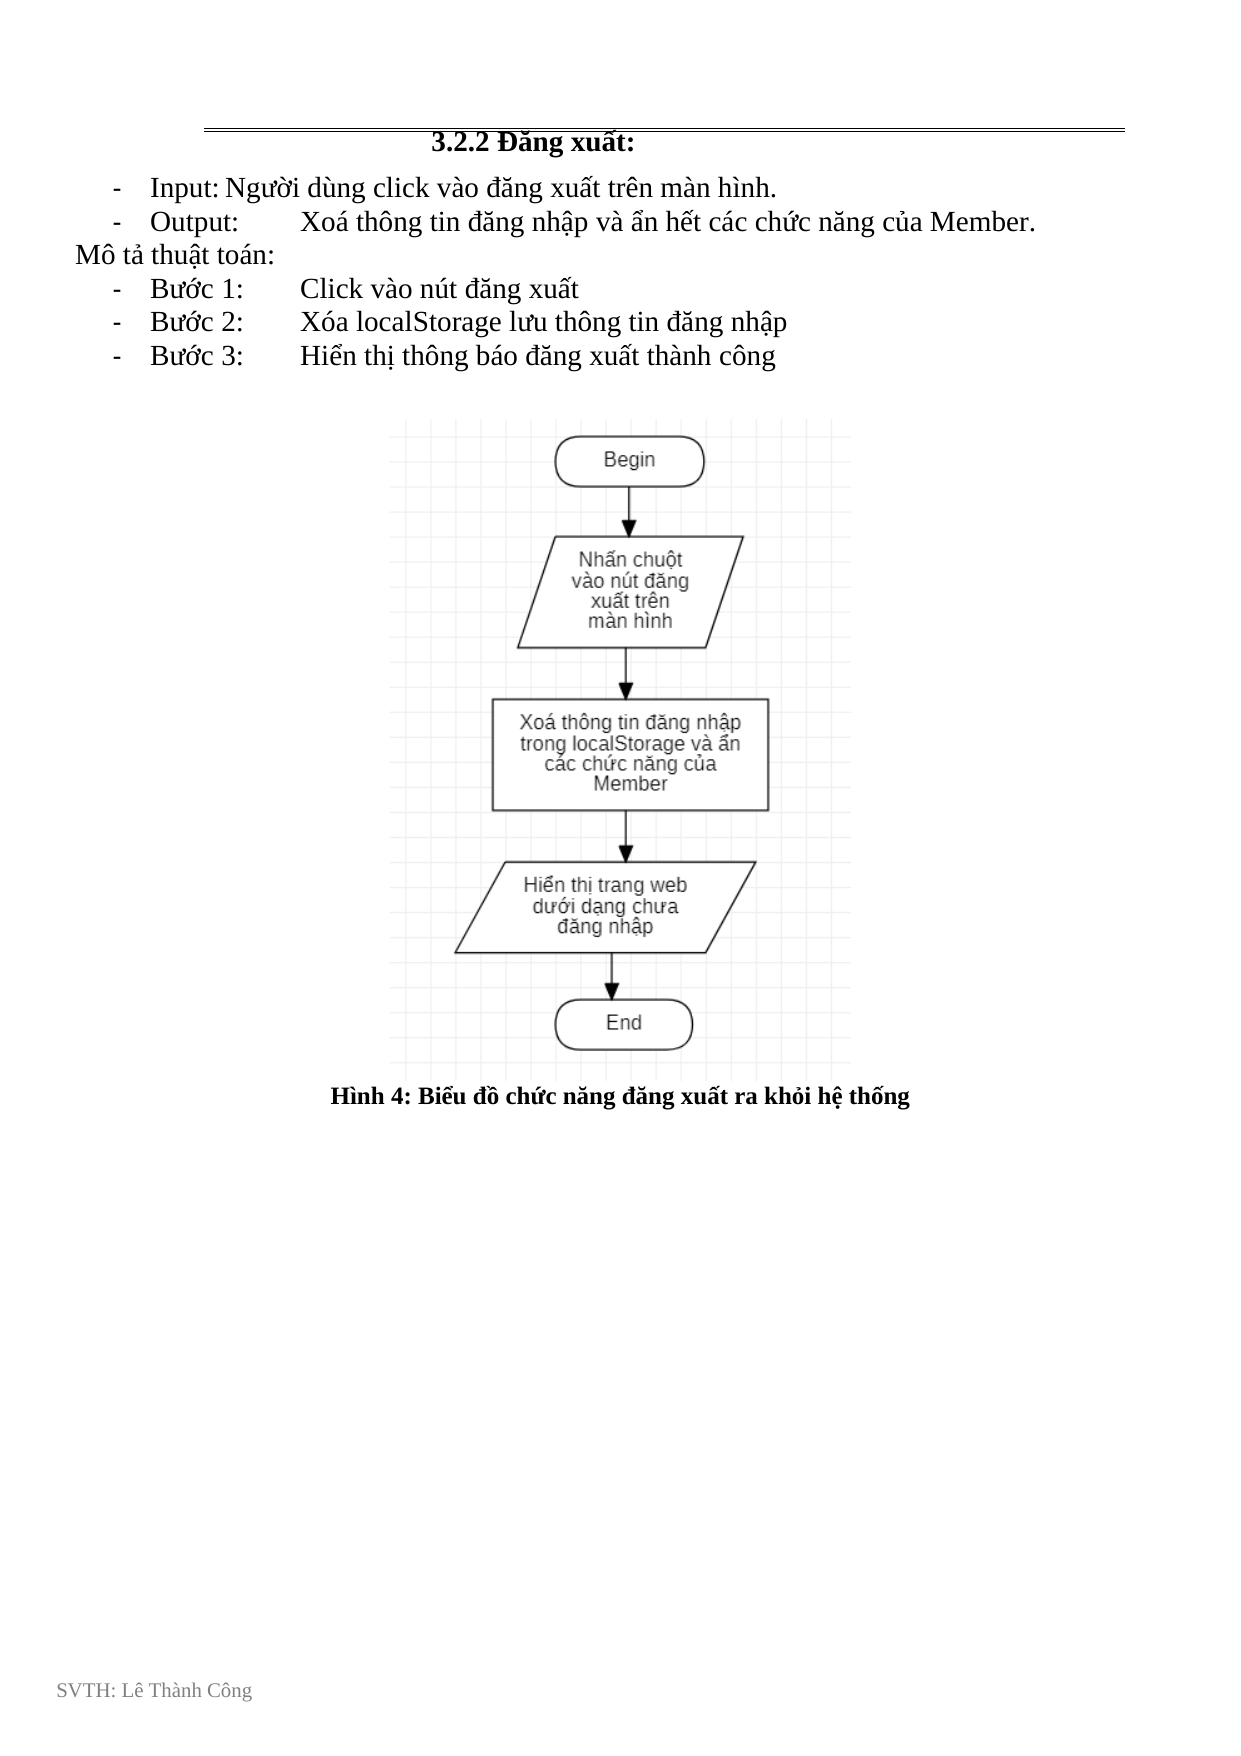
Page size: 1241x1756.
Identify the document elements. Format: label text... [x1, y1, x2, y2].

text Mô tả thuật toán: [75, 237, 1165, 271]
list Bước 2: Xóa localStorage lưu thông tin đăng nhập [112, 304, 1165, 338]
list Bước 1: Click vào nút đăng xuất [112, 271, 1165, 304]
list Bước 3: Hiển thị thông báo đăng xuất thành công [112, 338, 1165, 372]
picture [389, 419, 851, 1081]
text Hình 4: Biểu đồ chức năng đăng xuất ra khỏi hệ thống [75, 1081, 1165, 1110]
list Output: Xoá thông tin đăng nhập và ẩn hết các chức năng của Member. [112, 204, 1165, 237]
list Input: Người dùng click vào đăng xuất trên màn hình. [112, 170, 1165, 204]
subtitle Đăng xuất: [372, 124, 1165, 158]
